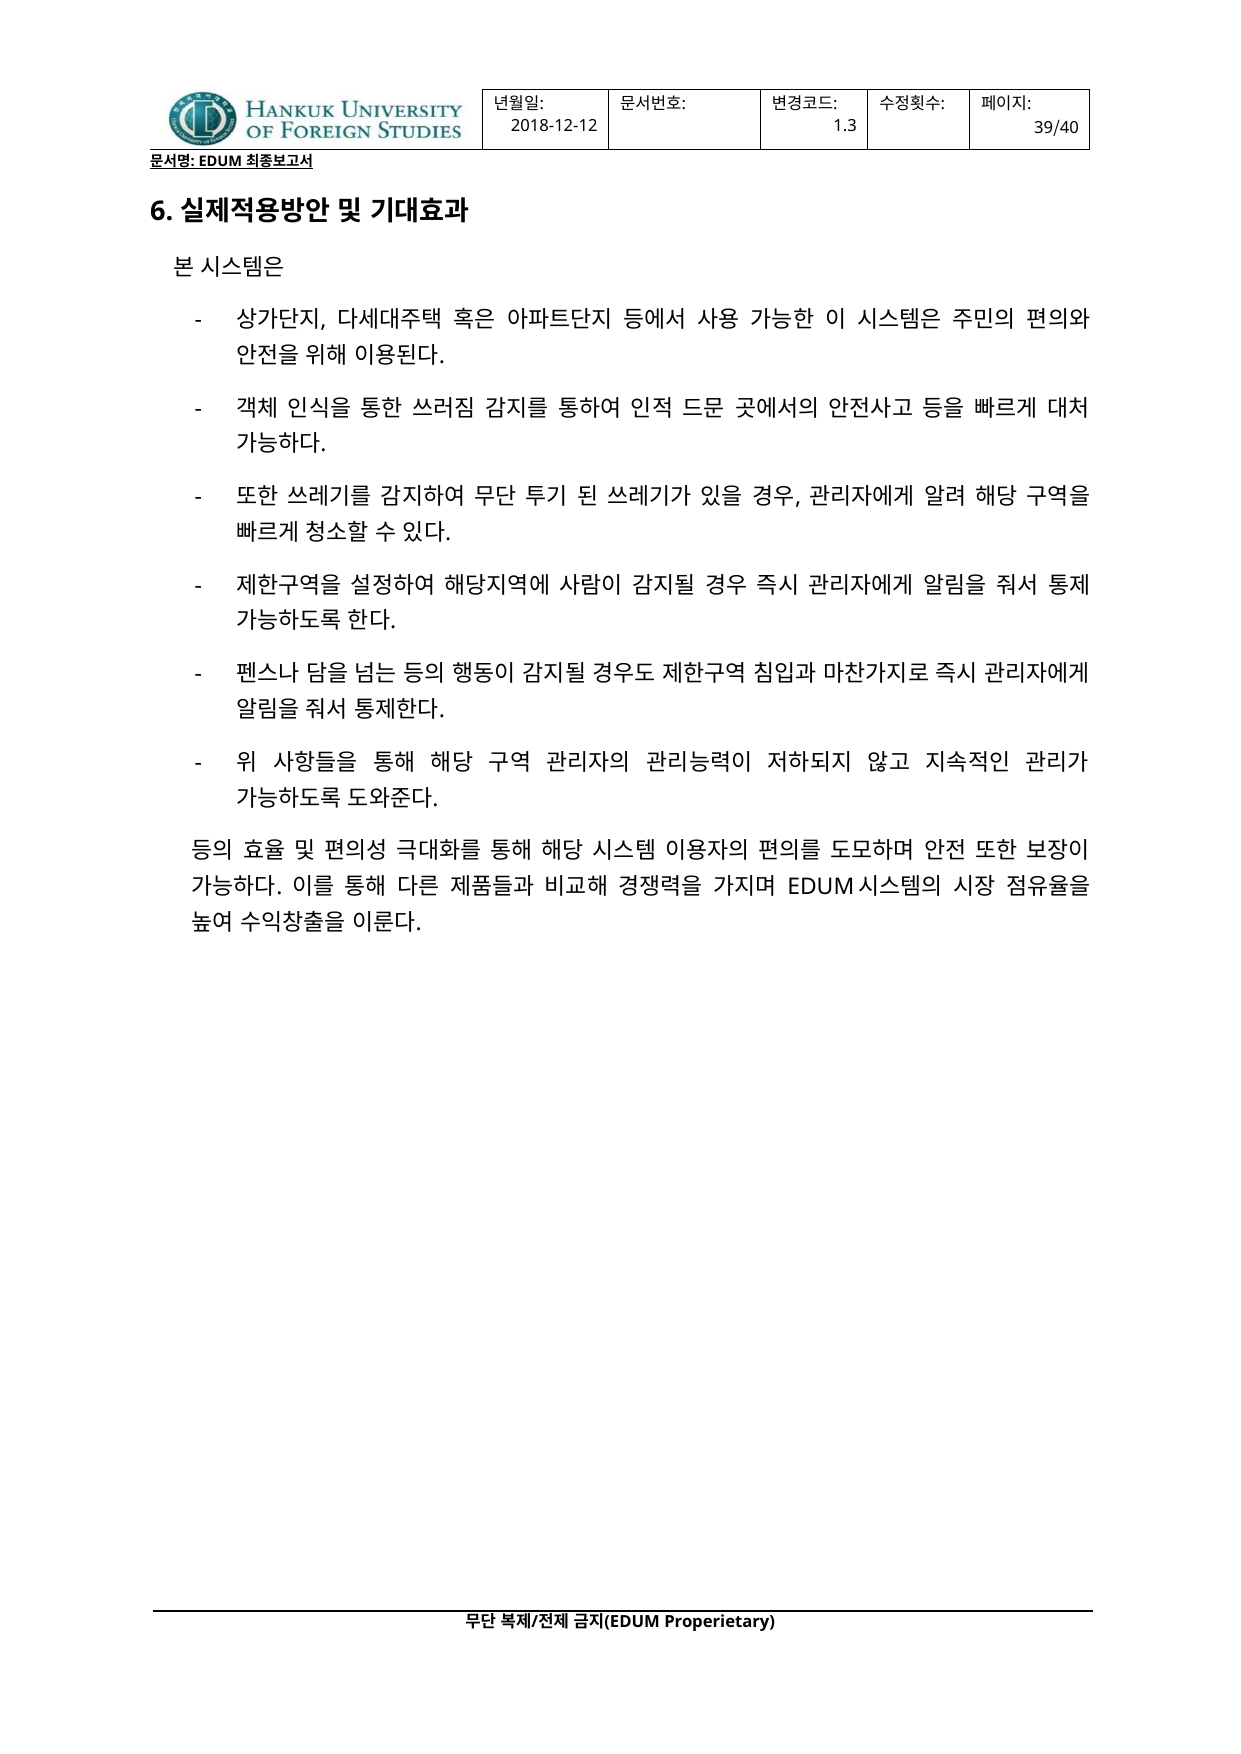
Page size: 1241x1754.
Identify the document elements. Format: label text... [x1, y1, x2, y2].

list 펜스나 담을 넘는 등의 행동이 감지될 경우도 제한구역 침입과 마찬가지로 즉시 관리자에게 알림을 줘서 통제한다. [194, 655, 1090, 724]
list 또한 쓰레기를 감지하여 무단 투기 된 쓰레기가 있을 경우, 관리자에게 알려 해당 구역을 빠르게 청소할 수 있다. [194, 478, 1090, 547]
text 등의 효율 및 편의성 극대화를 통해 해당 시스템 이용자의 편의를 도모하며 안전 또한 보장이 가능하다. 이를 통해 다른 제품들과 비교해 경쟁력을 가지며 EDUM시스템의 시장 점유율을 높여 수익창출을 이룬다. [192, 832, 1090, 937]
list 상가단지, 다세대주택 혹은 아파트단지 등에서 사용 가능한 이 시스템은 주민의 편의와 안전을 위해 이용된다. [194, 301, 1090, 370]
list 객체 인식을 통한 쓰러짐 감지를 통하여 인적 드문 곳에서의 안전사고 등을 빠르게 대처 가능하다. [194, 389, 1090, 459]
text 본 시스템은 [150, 248, 1090, 282]
list 제한구역을 설정하여 해당지역에 사람이 감지될 경우 즉시 관리자에게 알림을 줘서 통제 가능하도록 한다. [194, 566, 1090, 636]
list 위 사항들을 통해 해당 구역 관리자의 관리능력이 저하되지 않고 지속적인 관리가 가능하도록 도와준다. [194, 743, 1090, 813]
text 6. 실제적용방안 및 기대효과 [150, 189, 1090, 228]
picture [161, 89, 470, 149]
